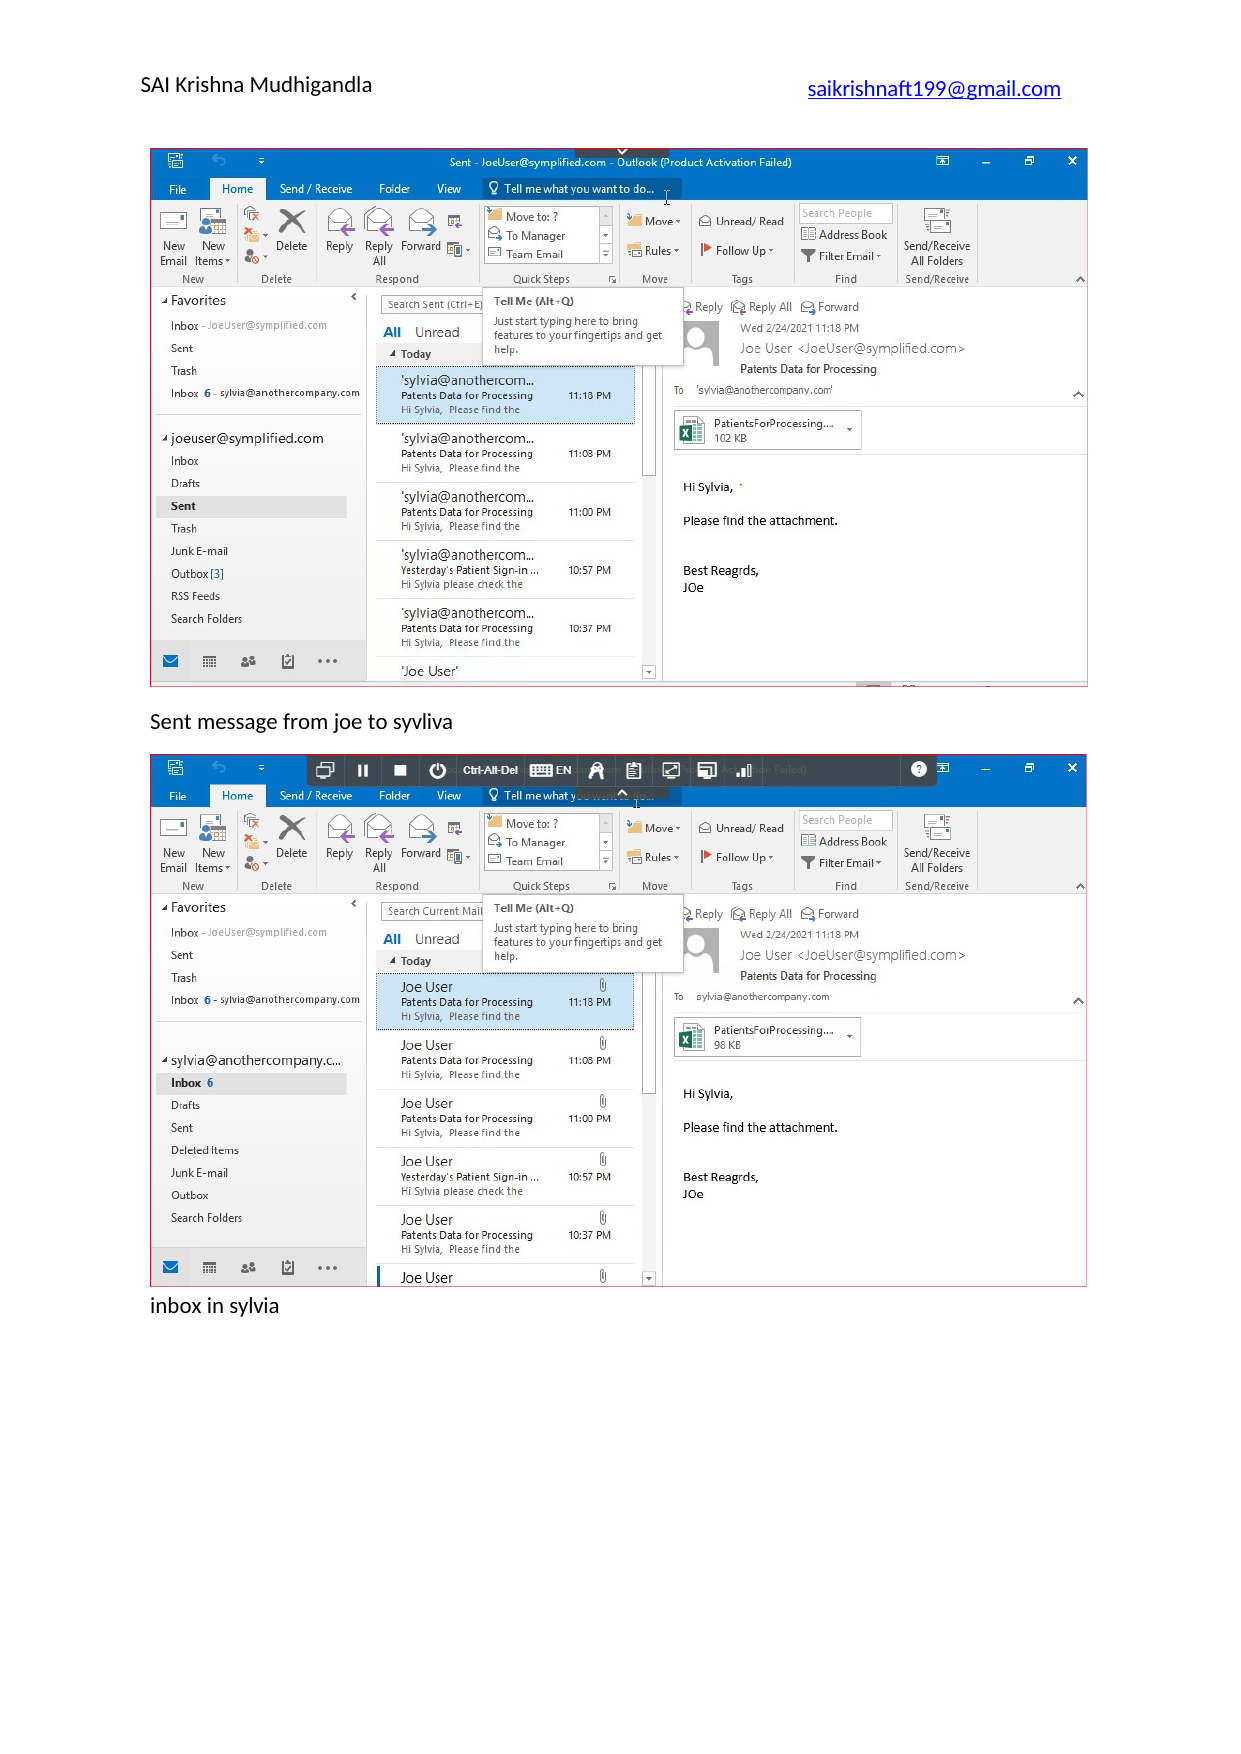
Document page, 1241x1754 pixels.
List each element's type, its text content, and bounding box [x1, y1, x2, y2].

text inbox in sylvia [150, 756, 1103, 1319]
text Sent message from joe to syvliva [150, 707, 1103, 736]
picture [150, 148, 1088, 687]
